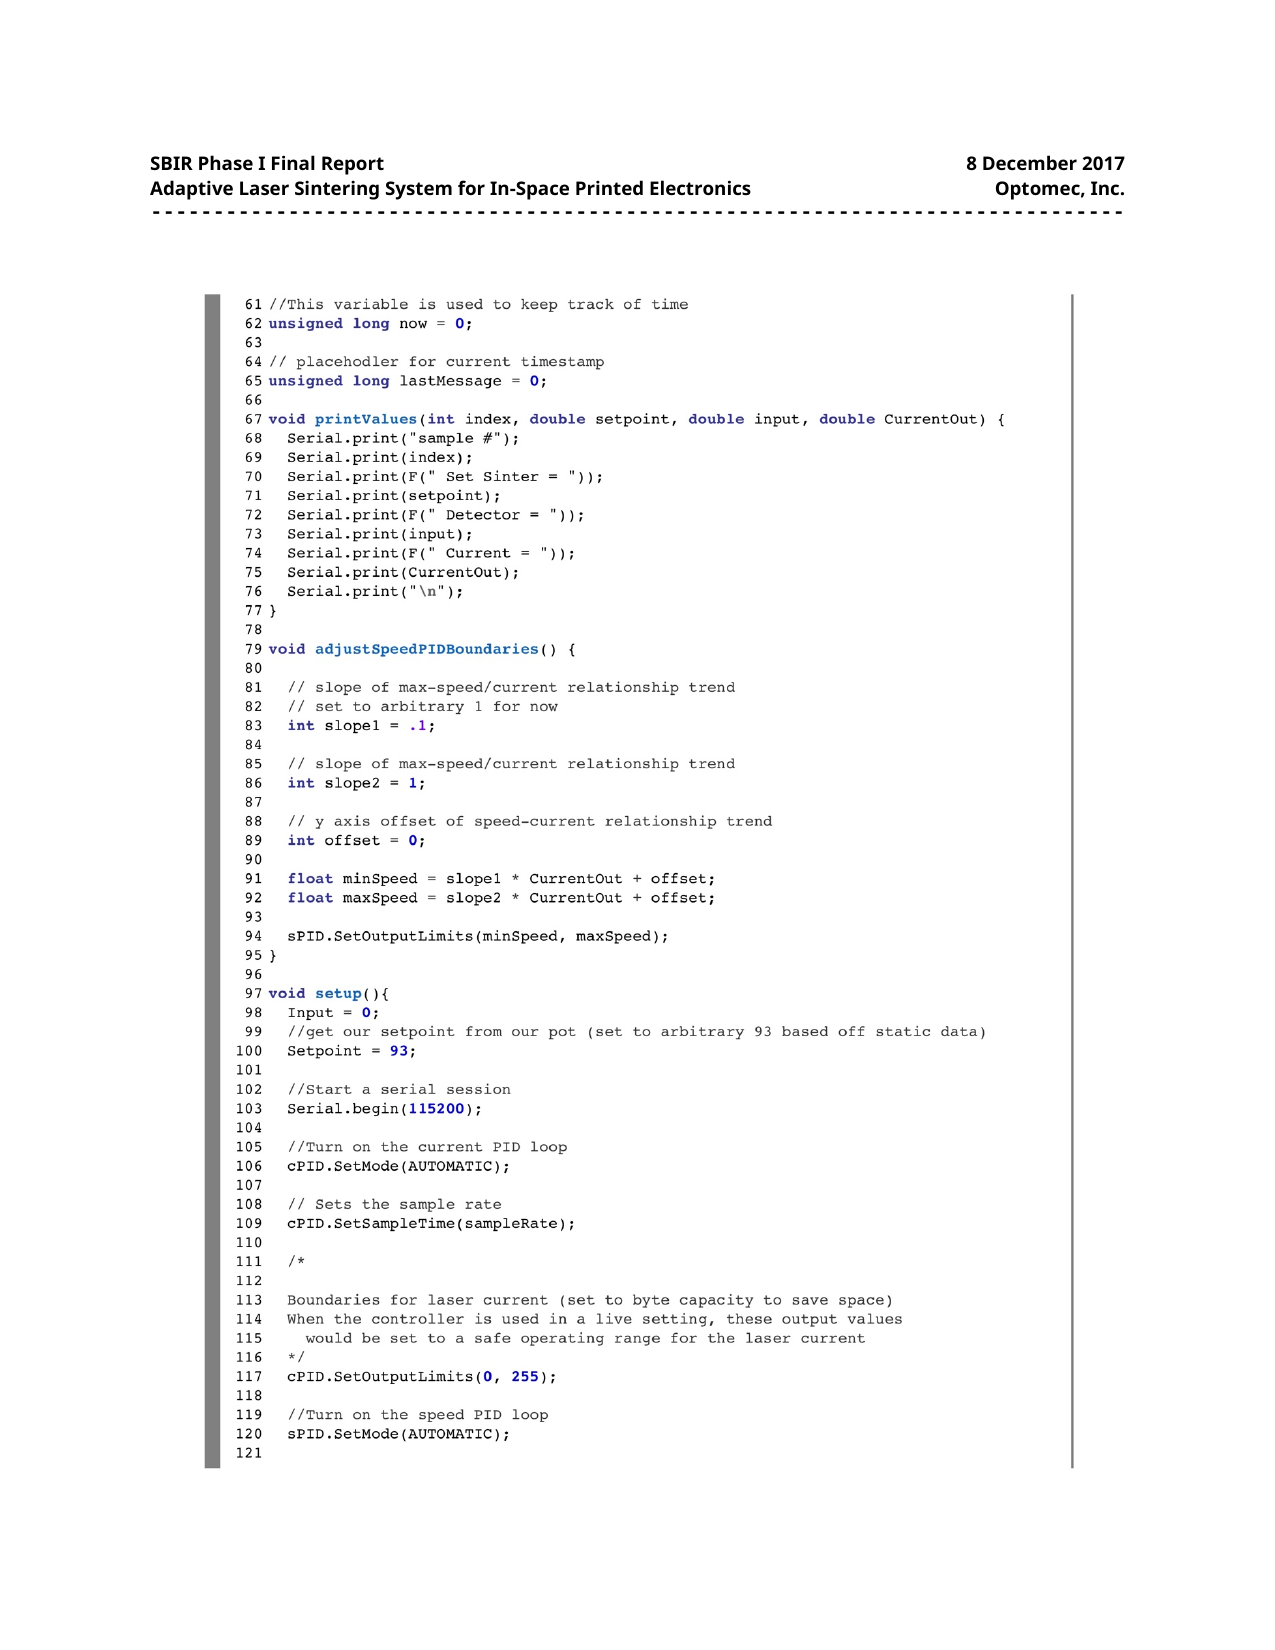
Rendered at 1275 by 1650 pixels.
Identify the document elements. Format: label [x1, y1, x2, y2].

picture [150, 249, 1125, 1473]
